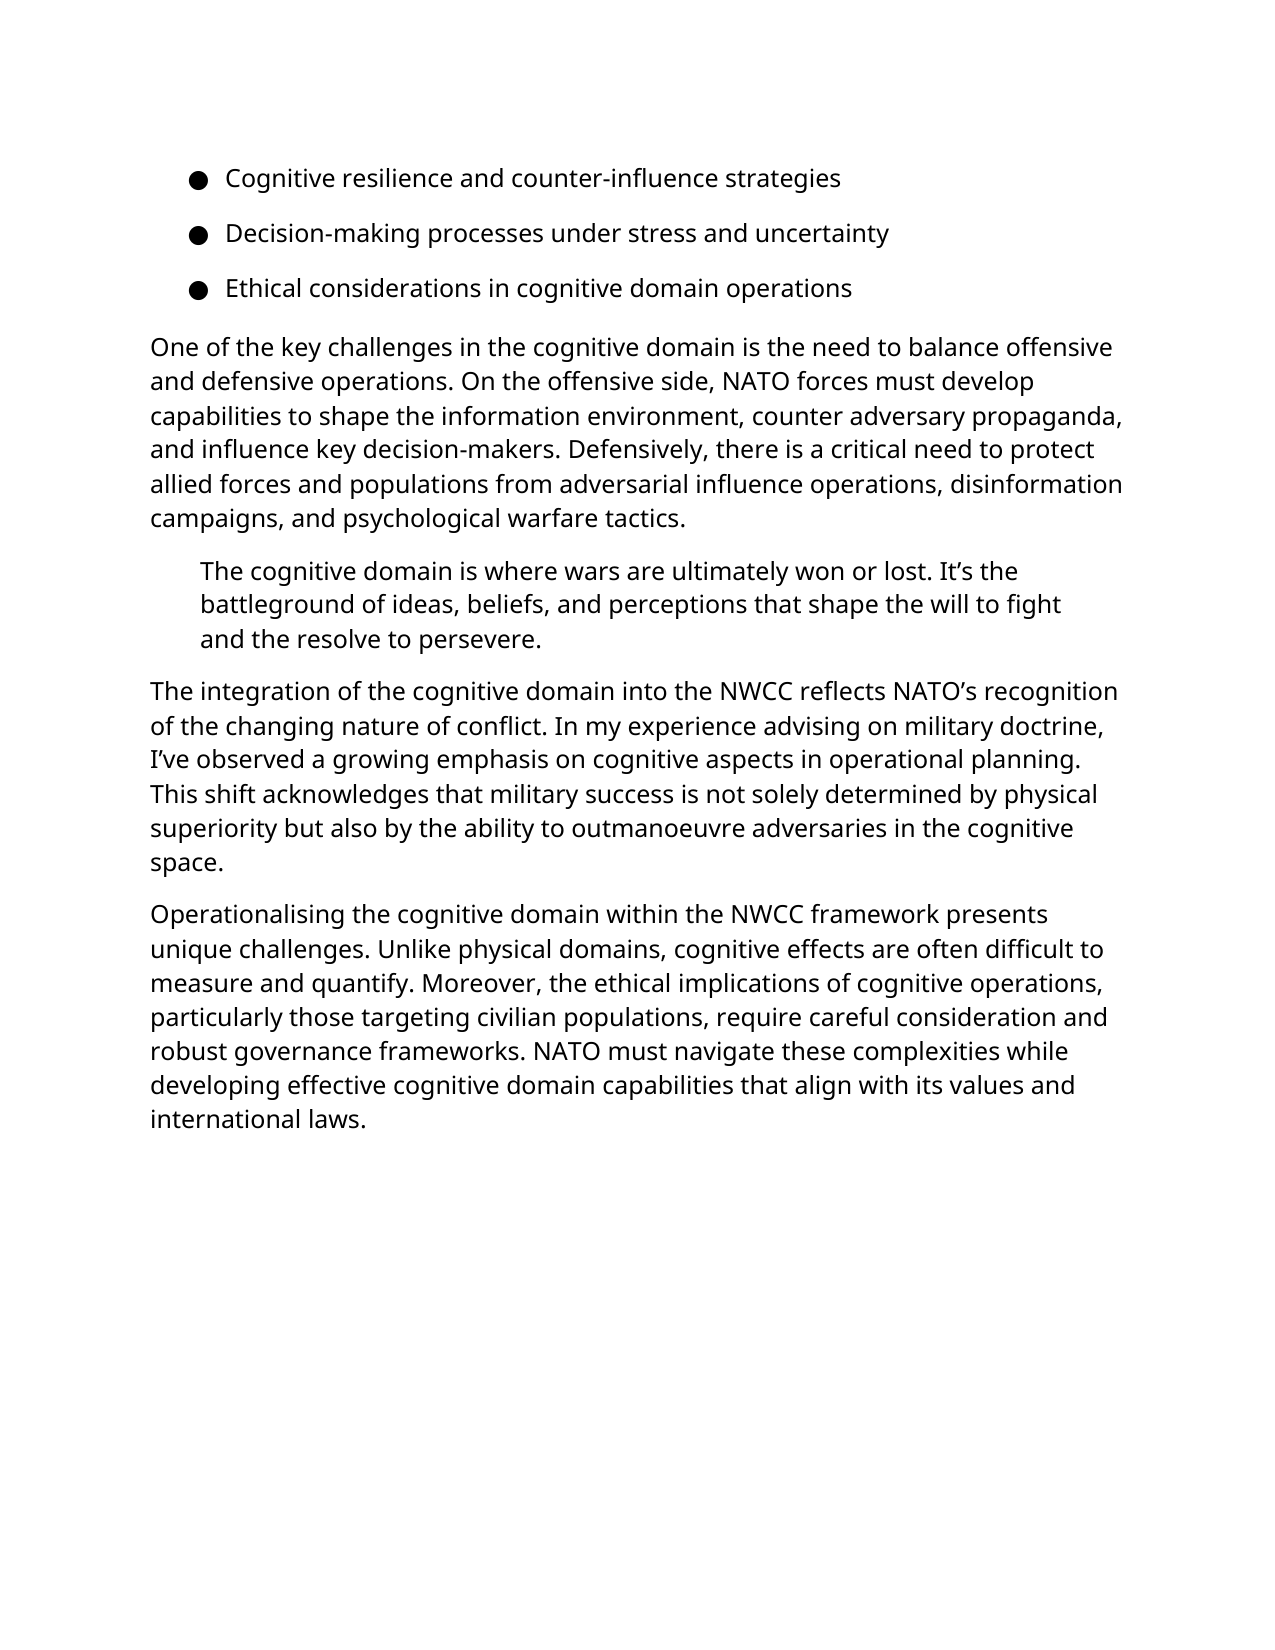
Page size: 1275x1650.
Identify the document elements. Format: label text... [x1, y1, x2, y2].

list Cognitive resilience and counter-influence strategies [187, 150, 1125, 201]
text Operationalising the cognitive domain within the NWCC framework presents unique challenges. Unlike physical domains, cognitive effects are often difficult to measure and quantify. Moreover, the ethical implications of cognitive operations, particularly those targeting civilian populations, require careful consideration and robust governance frameworks. NATO must navigate these complexities while developing effective cognitive domain capabilities that align with its values and international laws. [150, 897, 1125, 1136]
list Ethical considerations in cognitive domain operations [187, 260, 1125, 311]
text The integration of the cognitive domain into the NWCC reflects NATO’s recognition of the changing nature of conflict. In my experience advising on military doctrine, I’ve observed a growing emphasis on cognitive aspects in operational planning. This shift acknowledges that military success is not solely determined by physical superiority but also by the ability to outmanoeuvre adversaries in the cognitive space. [150, 674, 1125, 878]
text One of the key challenges in the cognitive domain is the need to balance offensive and defensive operations. On the offensive side, NATO forces must develop capabilities to shape the information environment, counter adversary propaganda, and influence key decision-makers. Defensively, there is a critical need to protect allied forces and populations from adversarial influence operations, disinformation campaigns, and psychological warfare tactics. [150, 330, 1125, 534]
text The cognitive domain is where wars are ultimately won or lost. It’s the battleground of ideas, beliefs, and perceptions that shape the will to fight and the resolve to persevere. [200, 553, 1075, 655]
list Decision-making processes under stress and uncertainty [187, 205, 1125, 256]
